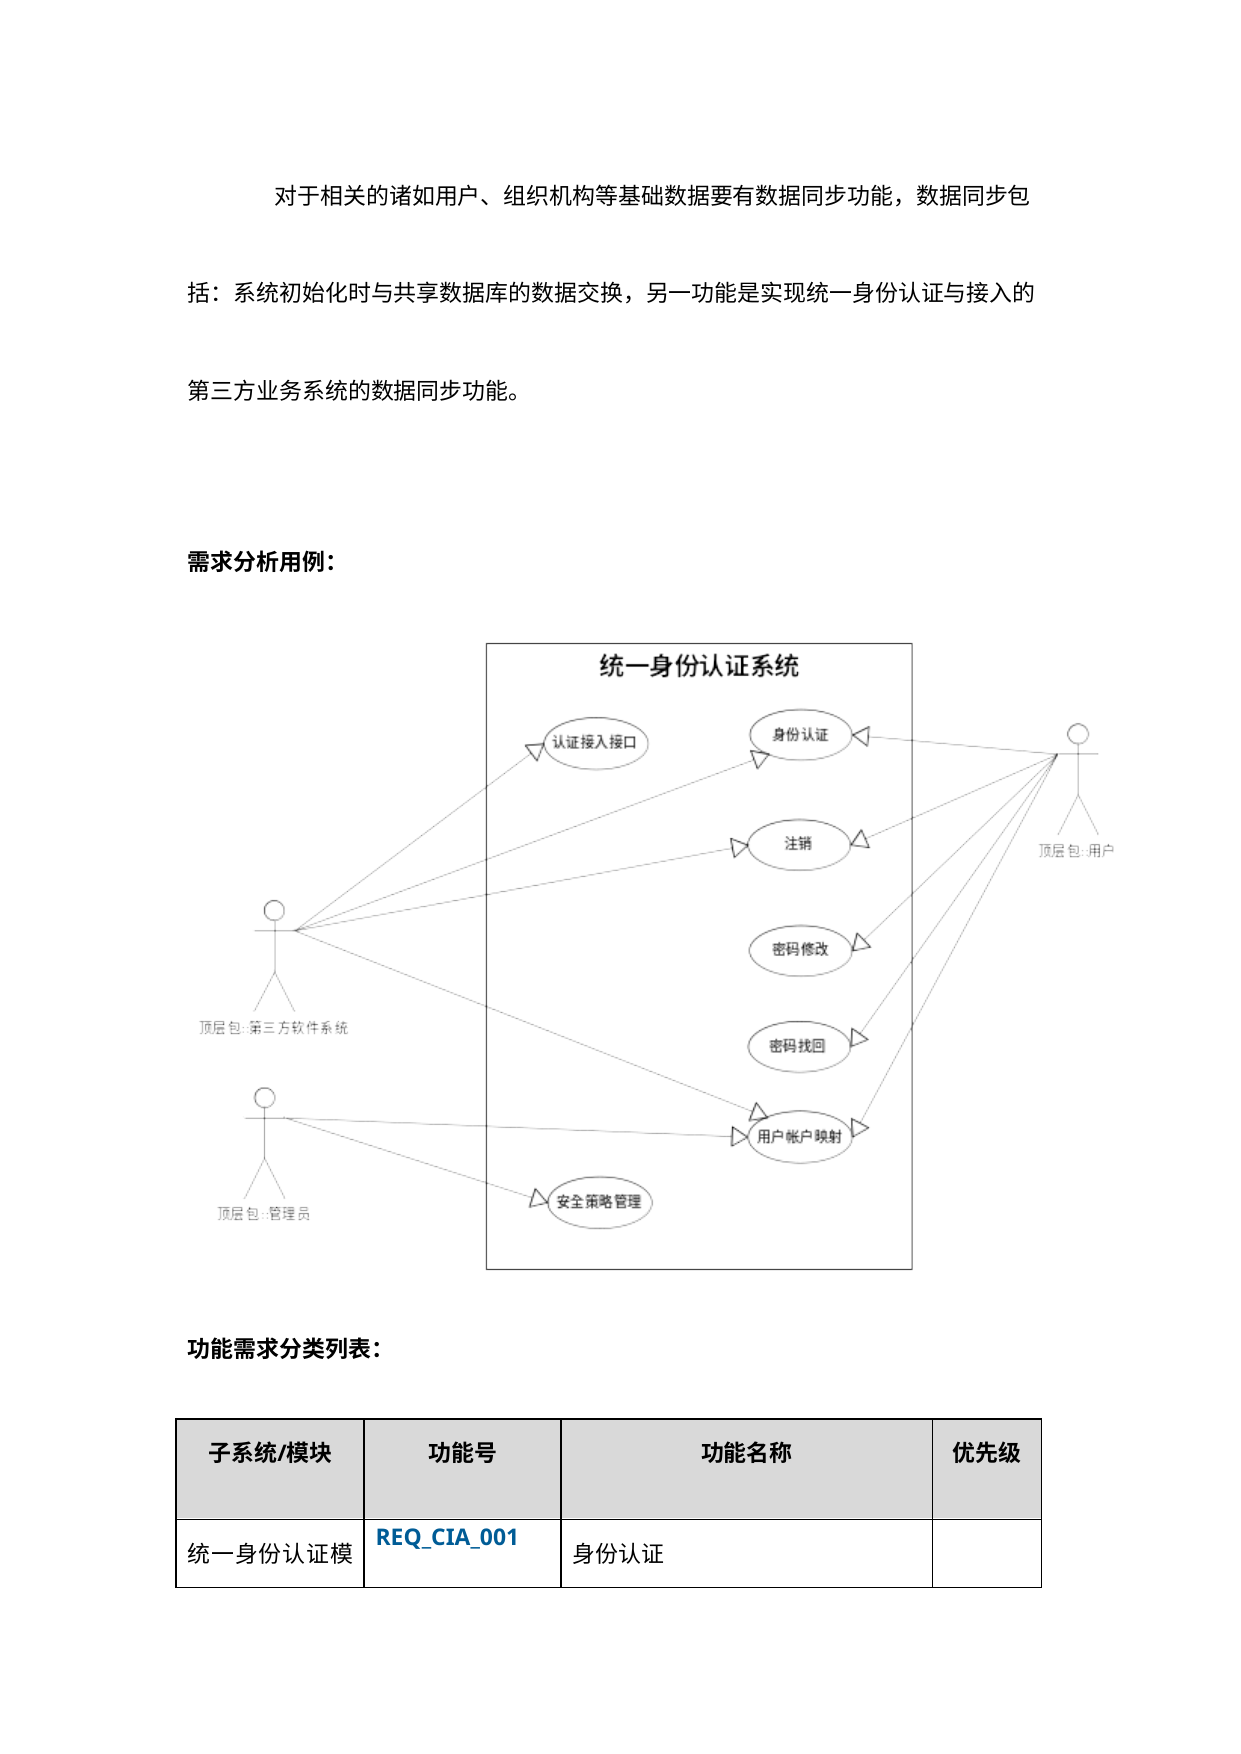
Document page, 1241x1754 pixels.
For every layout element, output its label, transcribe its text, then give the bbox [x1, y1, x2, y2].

text 功能需求分类列表： [187, 1316, 1053, 1381]
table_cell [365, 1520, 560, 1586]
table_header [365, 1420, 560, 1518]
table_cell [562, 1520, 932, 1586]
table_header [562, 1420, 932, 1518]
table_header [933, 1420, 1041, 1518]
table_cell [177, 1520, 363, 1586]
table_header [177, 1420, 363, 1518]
text 需求分析用例： [187, 528, 1053, 593]
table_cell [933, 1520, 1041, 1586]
text 对于相关的诸如用户、组织机构等基础数据要有数据同步功能，数据同步包括：系统初始化时与共享数据库的数据交换，另一功能是实现统一身份认证与接入的第三方业务系统的数据同步功能。 [187, 162, 1053, 422]
